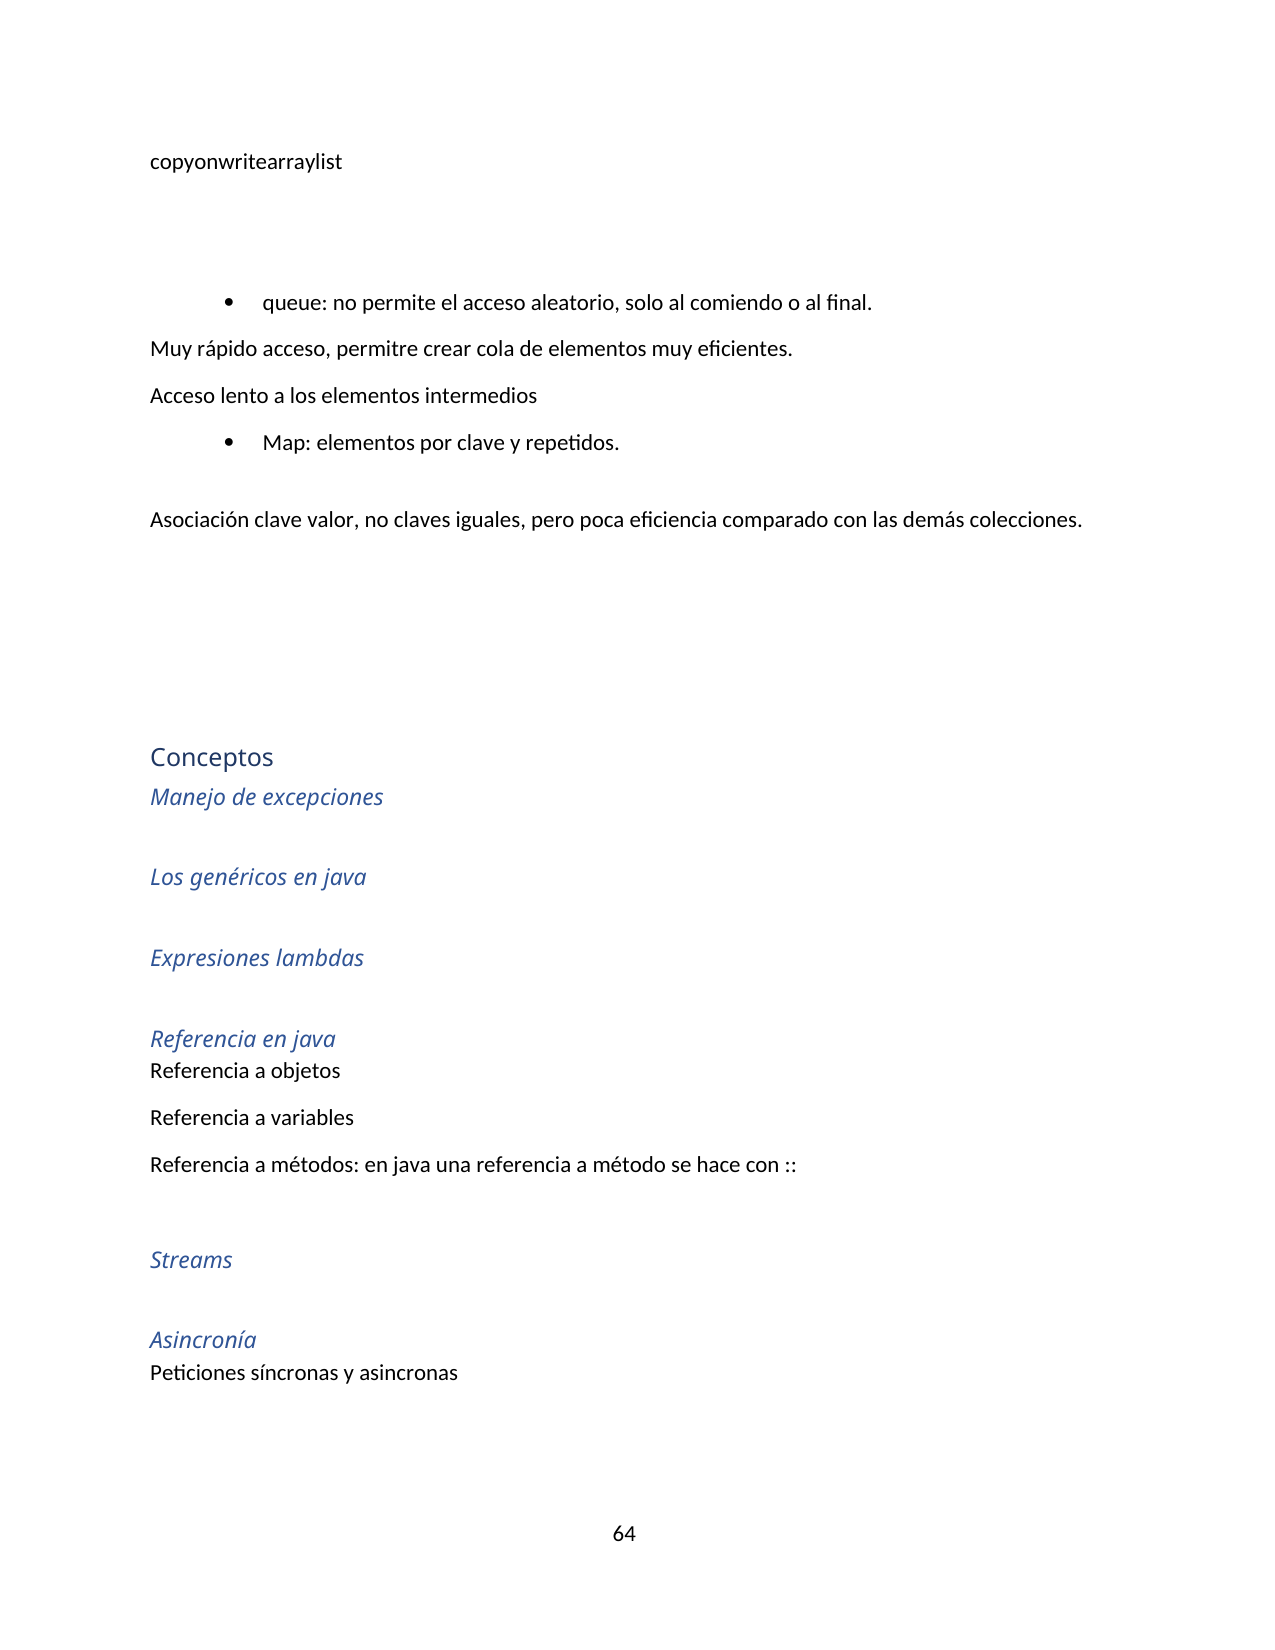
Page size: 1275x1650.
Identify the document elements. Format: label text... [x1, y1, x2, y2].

subtitle Los genéricos en java [150, 861, 1098, 892]
subtitle Expresiones lambdas [150, 942, 1098, 973]
list Map: elementos por clave y repetidos. [225, 428, 1098, 456]
text Referencia a variables [150, 1103, 1098, 1131]
list queue: no permite el acceso aleatorio, solo al comiendo o al final. [225, 288, 1098, 316]
text Referencia a objetos [150, 1056, 1098, 1084]
text copyonwritearraylist [150, 147, 1098, 175]
subtitle Conceptos [150, 740, 1098, 774]
text Peticiones síncronas y asincronas [150, 1358, 1098, 1386]
text Asociación clave valor, no claves iguales, pero poca eficiencia comparado con las demás colecciones. [150, 505, 1098, 533]
subtitle Streams [150, 1244, 1098, 1275]
subtitle Manejo de excepciones [150, 781, 1098, 812]
text Acceso lento a los elementos intermedios [150, 381, 1098, 409]
text Muy rápido acceso, permitre crear cola de elementos muy eficientes. [150, 334, 1098, 362]
subtitle Referencia en java [150, 1022, 1098, 1054]
text Referencia a métodos: en java una referencia a método se hace con :: [150, 1150, 1098, 1178]
subtitle Asincronía [150, 1324, 1098, 1356]
